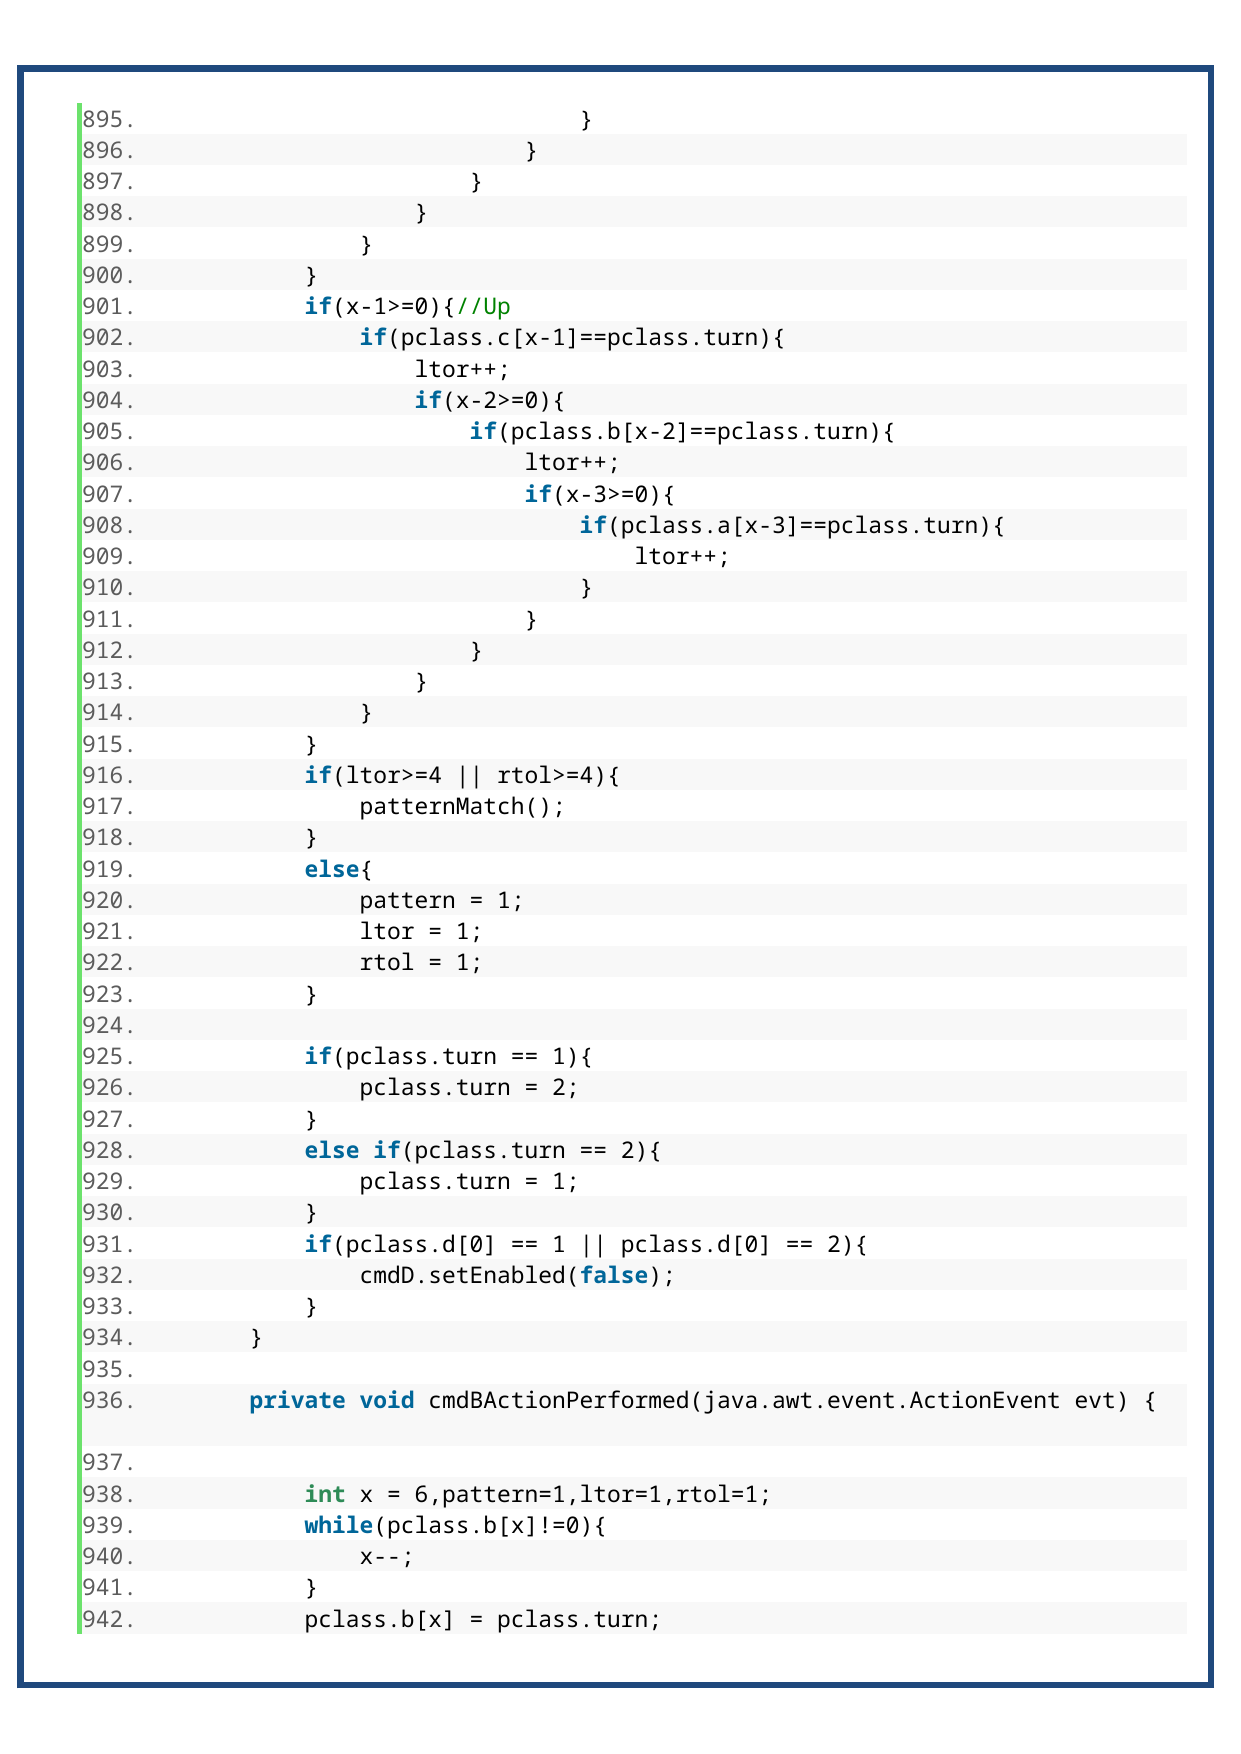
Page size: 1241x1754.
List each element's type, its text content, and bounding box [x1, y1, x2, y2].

list if(pclass.turn == 1){ [82, 1040, 1187, 1071]
list } [82, 134, 1187, 165]
list ltor++; [82, 446, 1187, 477]
list if(x-3>=0){ [82, 477, 1187, 509]
list } [82, 259, 1187, 290]
list cmdD.setEnabled(false); [82, 1259, 1187, 1290]
list ltor = 1; [82, 915, 1187, 946]
list rtol = 1; [82, 946, 1187, 977]
list } [82, 696, 1187, 727]
list if(x-1>=0){//Up [82, 290, 1187, 321]
list } [82, 602, 1187, 634]
list if(pclass.c[x-1]==pclass.turn){ [82, 321, 1187, 352]
list ltor++; [82, 352, 1187, 384]
list if(ltor>=4 || rtol>=4){ [82, 759, 1187, 790]
list pclass.b[x] = pclass.turn; [82, 1602, 1187, 1634]
list if(pclass.d[0] == 1 || pclass.d[0] == 2){ [82, 1227, 1187, 1259]
list } [82, 227, 1187, 259]
list if(pclass.b[x-2]==pclass.turn){ [82, 415, 1187, 446]
list x--; [82, 1540, 1187, 1571]
list } [82, 196, 1187, 227]
list } [77, 102, 1187, 134]
list } [82, 1290, 1187, 1321]
list } [82, 1321, 1187, 1352]
list pclass.turn = 2; [82, 1071, 1187, 1102]
list private void cmdBActionPerformed(java.awt.event.ActionEvent evt) { [82, 1384, 1187, 1446]
list } [82, 727, 1187, 759]
list if(x-2>=0){ [82, 384, 1187, 415]
list pclass.turn = 1; [82, 1165, 1187, 1196]
list } [82, 977, 1187, 1009]
list } [82, 1571, 1187, 1602]
list patternMatch(); [82, 790, 1187, 821]
list if(pclass.a[x-3]==pclass.turn){ [82, 509, 1187, 540]
list int x = 6,pattern=1,ltor=1,rtol=1; [82, 1477, 1187, 1509]
list } [82, 1102, 1187, 1134]
list else{ [82, 852, 1187, 884]
list while(pclass.b[x]!=0){ [82, 1509, 1187, 1540]
list pattern = 1; [82, 884, 1187, 915]
list } [82, 165, 1187, 196]
list } [82, 1196, 1187, 1227]
list } [82, 821, 1187, 852]
list else if(pclass.turn == 2){ [82, 1134, 1187, 1165]
list } [82, 665, 1187, 696]
list } [82, 634, 1187, 665]
list ltor++; [82, 540, 1187, 571]
list } [82, 571, 1187, 602]
